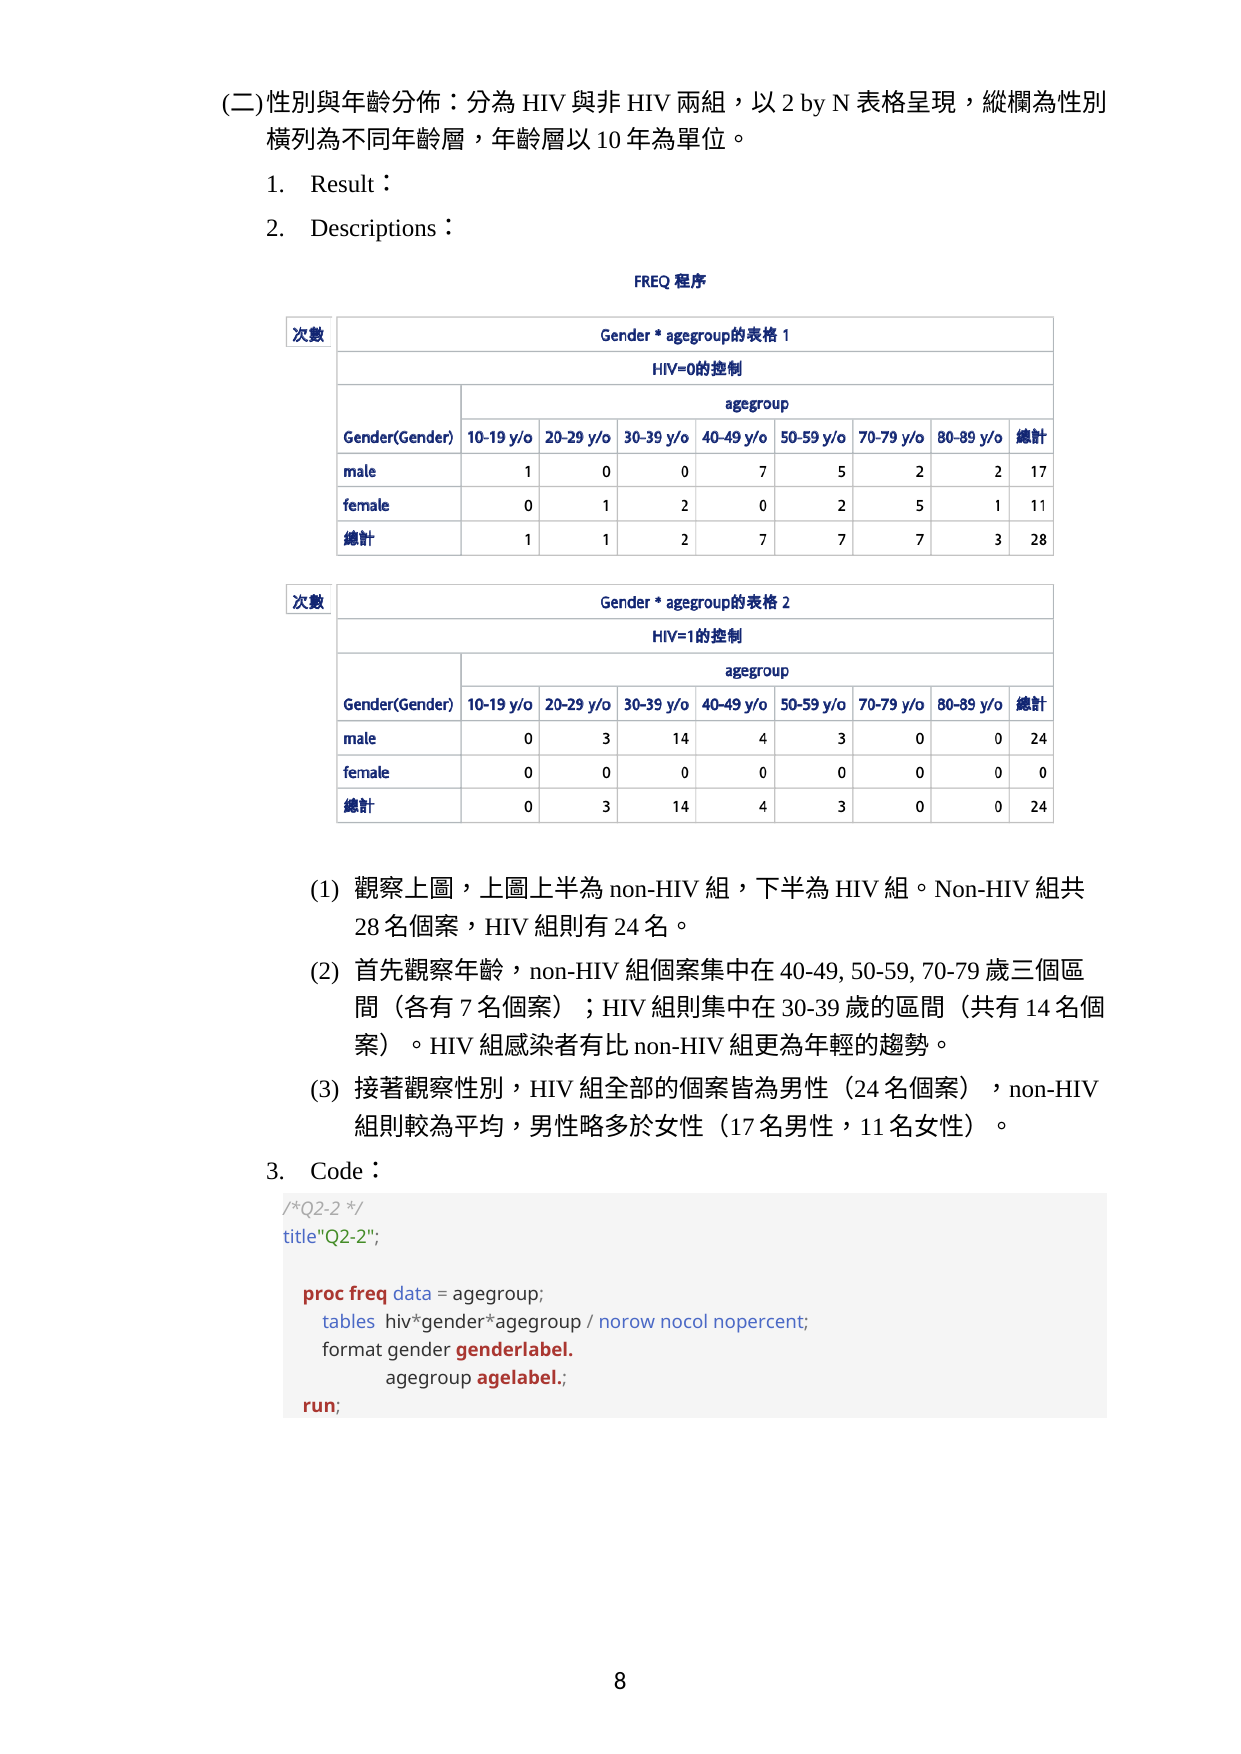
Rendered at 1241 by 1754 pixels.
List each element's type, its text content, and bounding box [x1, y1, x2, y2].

text /*Q2-2 */ [283, 1193, 1107, 1221]
text Descriptions： [266, 206, 1107, 244]
text Result： [266, 162, 1107, 200]
text 首先觀察年齡，non-HIV組個案集中在40-49, 50-59, 70-79歲三個區間（各有7名個案）；HIV組則集中在30-39歲的區間（共有14名個案）。HIV組感染者有比non-HIV組更為年輕的趨勢。 [310, 949, 1107, 1062]
picture [267, 266, 1078, 862]
text agegroup agelabel.; [283, 1362, 1107, 1390]
text title"Q2-2"; [283, 1221, 1107, 1249]
text 性別與年齡分佈：分為HIV與非HIV兩組，以2 by N 表格呈現，縱欄為性別，橫列為不同年齡層，年齡層以10年為單位。 [222, 81, 1107, 156]
text format gender genderlabel. [283, 1333, 1107, 1362]
text 接著觀察性別，HIV組全部的個案皆為男性（24名個案），non-HIV組則較為平均，男性略多於女性（17名男性，11名女性）。 [310, 1068, 1107, 1143]
text Code： [266, 1149, 1107, 1187]
text tables hiv*gender*agegroup / norow nocol nopercent; [283, 1305, 1107, 1333]
text run; [283, 1390, 1107, 1418]
text proc freq data = agegroup; [283, 1277, 1107, 1305]
